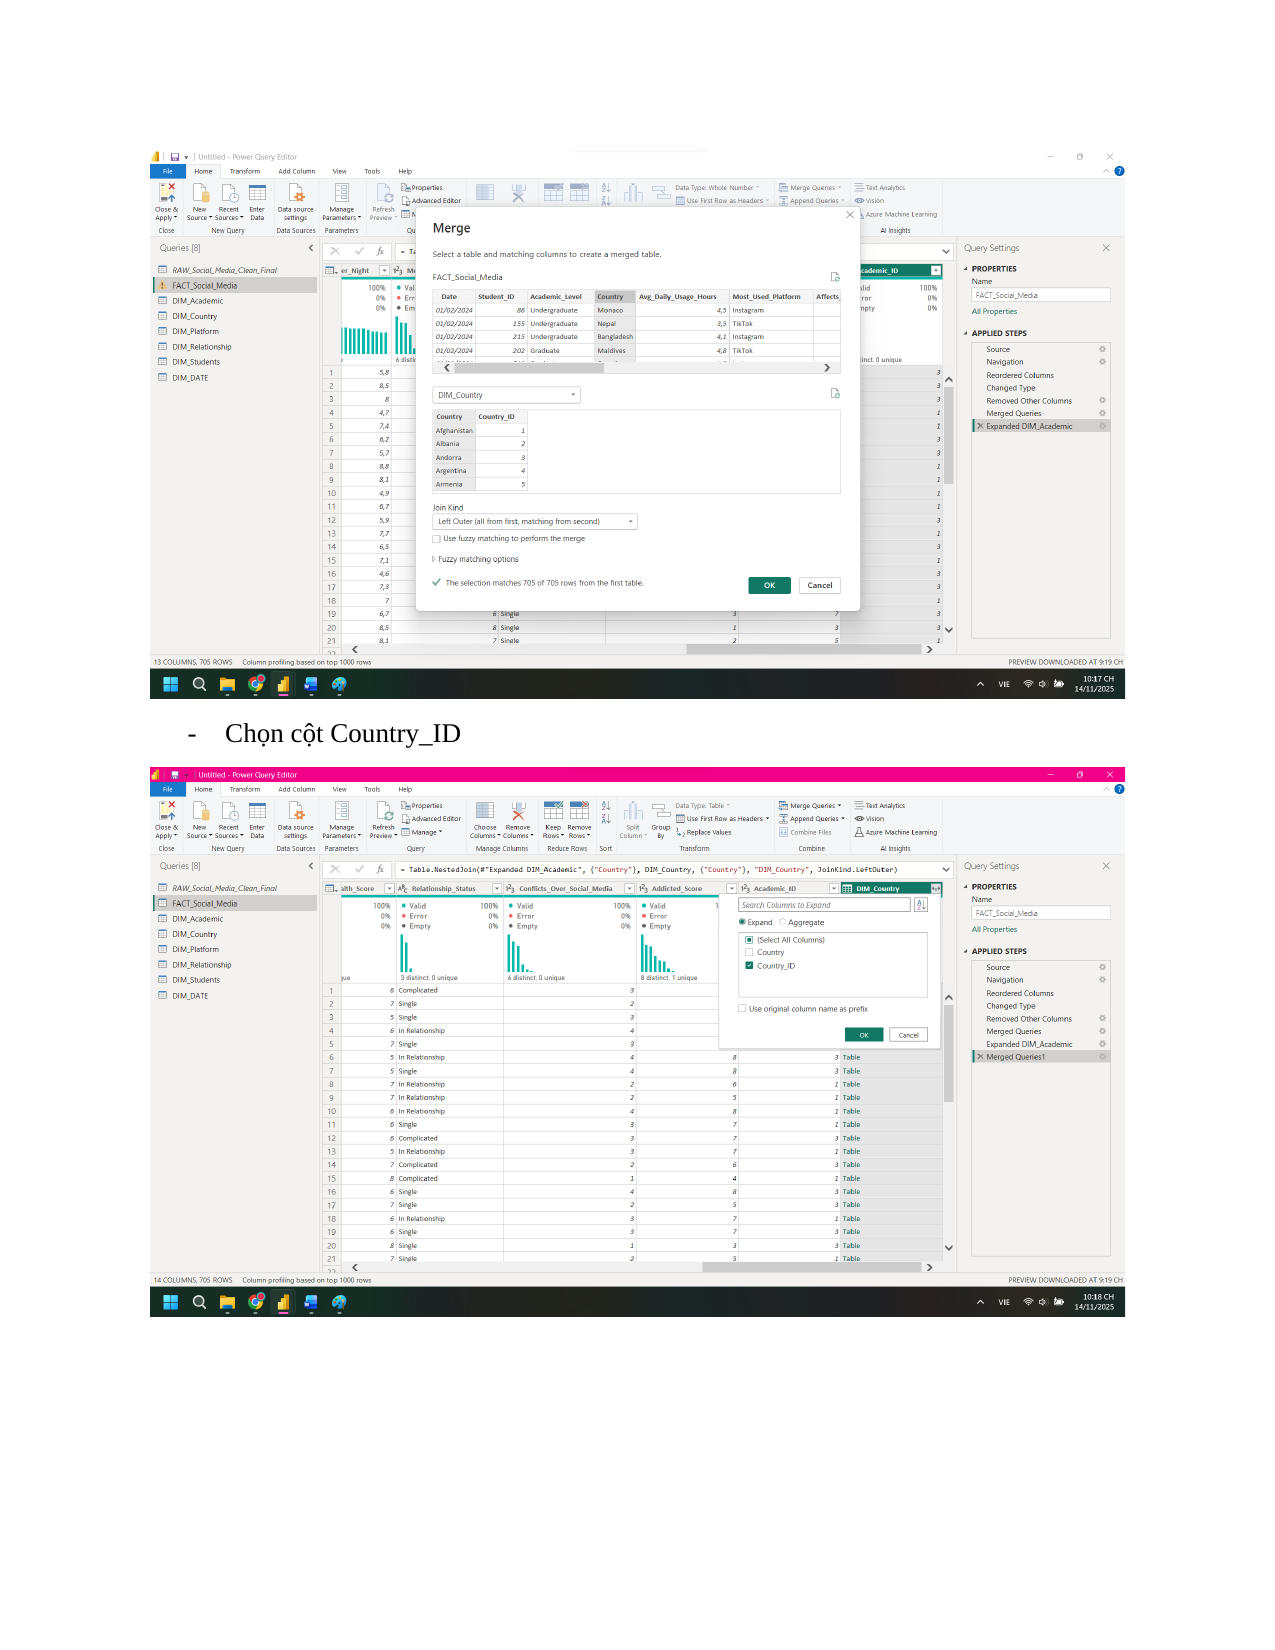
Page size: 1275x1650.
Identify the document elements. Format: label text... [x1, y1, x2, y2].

picture [150, 150, 1125, 699]
list Chọn cột Country_ID [187, 717, 1125, 749]
picture [150, 767, 1125, 1317]
